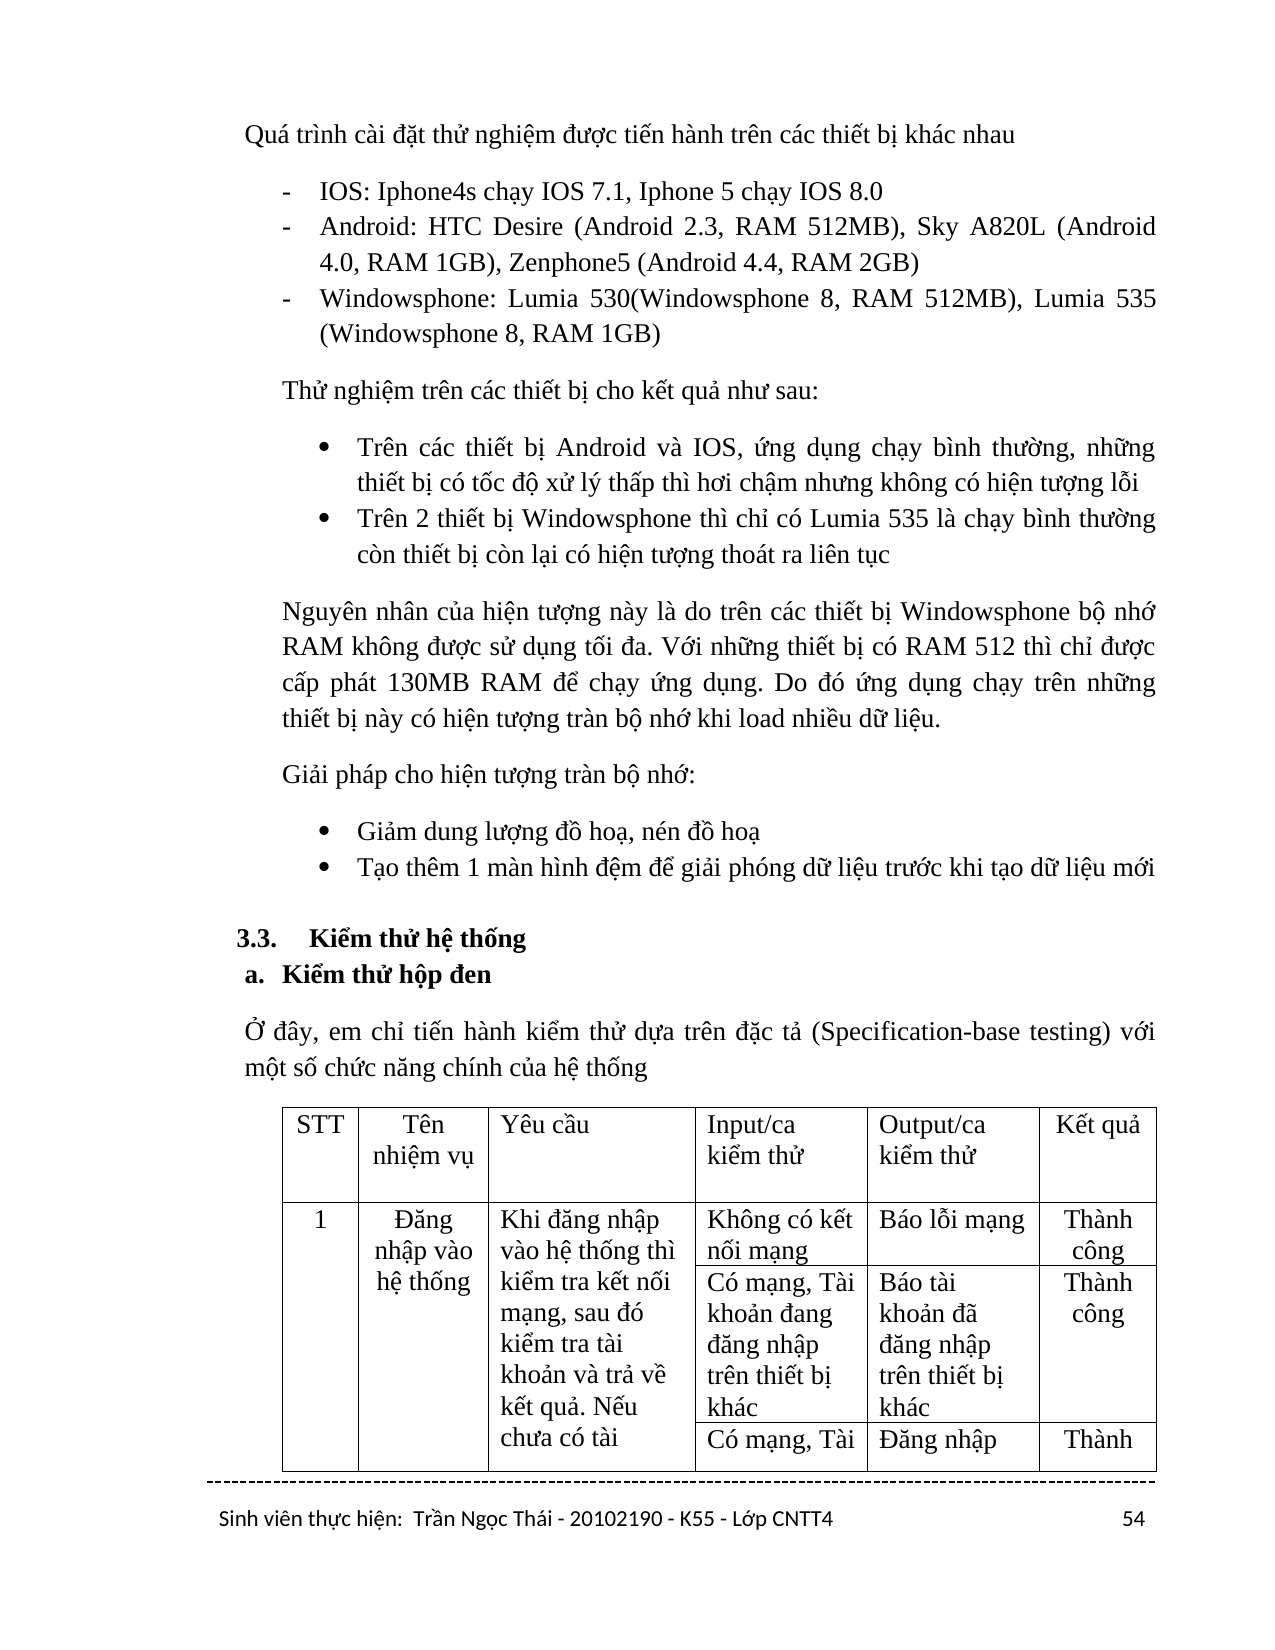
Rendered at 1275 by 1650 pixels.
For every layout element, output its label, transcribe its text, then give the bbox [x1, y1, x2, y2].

table_cell 1 [283, 1203, 358, 1471]
table_cell Thành công [1040, 1203, 1156, 1265]
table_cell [868, 1423, 1039, 1471]
table_header Tên nhiệm vụ [359, 1108, 488, 1202]
text Giải pháp cho hiện tượng tràn bộ nhớ: [282, 758, 1157, 789]
list Kiểm thử hệ thống [222, 923, 1157, 954]
table_header Output/ca kiểm thử [868, 1108, 1039, 1202]
table_cell Thành công [1040, 1266, 1156, 1422]
table_cell Báo tài khoản đã đăng nhập trên thiết bị khác [868, 1266, 1039, 1422]
list Trên 2 thiết bị Windowsphone thì chỉ có Lumia 535 là chạy bình thường còn thiết bị còn lại có hiện tượng thoát ra liên tục [319, 502, 1157, 569]
text Ở đây, em chỉ tiến hành kiểm thử dựa trên đặc tả (Specification-base testing) với một số chức năng chính của hệ thống [244, 1015, 1157, 1082]
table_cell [696, 1423, 867, 1471]
list Tạo thêm 1 màn hình đệm để giải phóng dữ liệu trước khi tạo dữ liệu mới [319, 851, 1157, 882]
table_cell Không có kết nối mạng [696, 1203, 867, 1265]
list IOS: Iphone4s chạy IOS 7.1, Iphone 5 chạy IOS 8.0 [282, 175, 1157, 206]
list Android: HTC Desire (Android 2.3, RAM 512MB), Sky A820L (Android 4.0, RAM 1GB), Zenphone5 (Android 4.4, RAM 2GB) [282, 210, 1157, 277]
table_cell Có mạng, Tài khoản đang đăng nhập trên thiết bị khác [696, 1266, 867, 1422]
text Nguyên nhân của hiện tượng này là do trên các thiết bị Windowsphone bộ nhớ RAM không được sử dụng tối đa. Với những thiết bị có RAM 512 thì chỉ được cấp phát 130MB RAM để chạy ứng dụng. Do đó ứng dụng chạy trên những thiết bị này có hiện tượng tràn bộ nhớ khi load nhiều dữ liệu. [282, 595, 1157, 733]
text Quá trình cài đặt thử nghiệm được tiến hành trên các thiết bị khác nhau [244, 118, 1157, 149]
list Trên các thiết bị Android và IOS, ứng dụng chạy bình thường, những thiết bị có tốc độ xử lý thấp thì hơi chậm nhưng không có hiện tượng lỗi [319, 431, 1157, 498]
table_cell Thành công [1040, 1423, 1156, 1471]
text Thử nghiệm trên các thiết bị cho kết quả như sau: [282, 374, 1157, 405]
list Windowsphone: Lumia 530(Windowsphone 8, RAM 512MB), Lumia 535 (Windowsphone 8, RAM 1GB) [282, 282, 1157, 349]
list Giảm dung lượng đồ hoạ, nén đồ hoạ [319, 815, 1157, 846]
list Kiểm thử hộp đen [244, 958, 1157, 989]
table_header Kết quả [1040, 1108, 1156, 1202]
table_cell Khi đăng nhập vào hệ thống thì kiểm tra kết nối mạng, sau đó kiểm tra tài khoản và trả về kết quả. Nếu chưa có tài khoản thì tự động tạo tài khoản [489, 1203, 695, 1471]
table_header Input/ca kiểm thử [696, 1108, 867, 1202]
table_header STT [283, 1108, 358, 1202]
table_cell Đăng nhập vào hệ thống [359, 1203, 488, 1471]
table_cell Báo lỗi mạng [868, 1203, 1039, 1265]
table_header Yêu cầu [489, 1108, 695, 1202]
